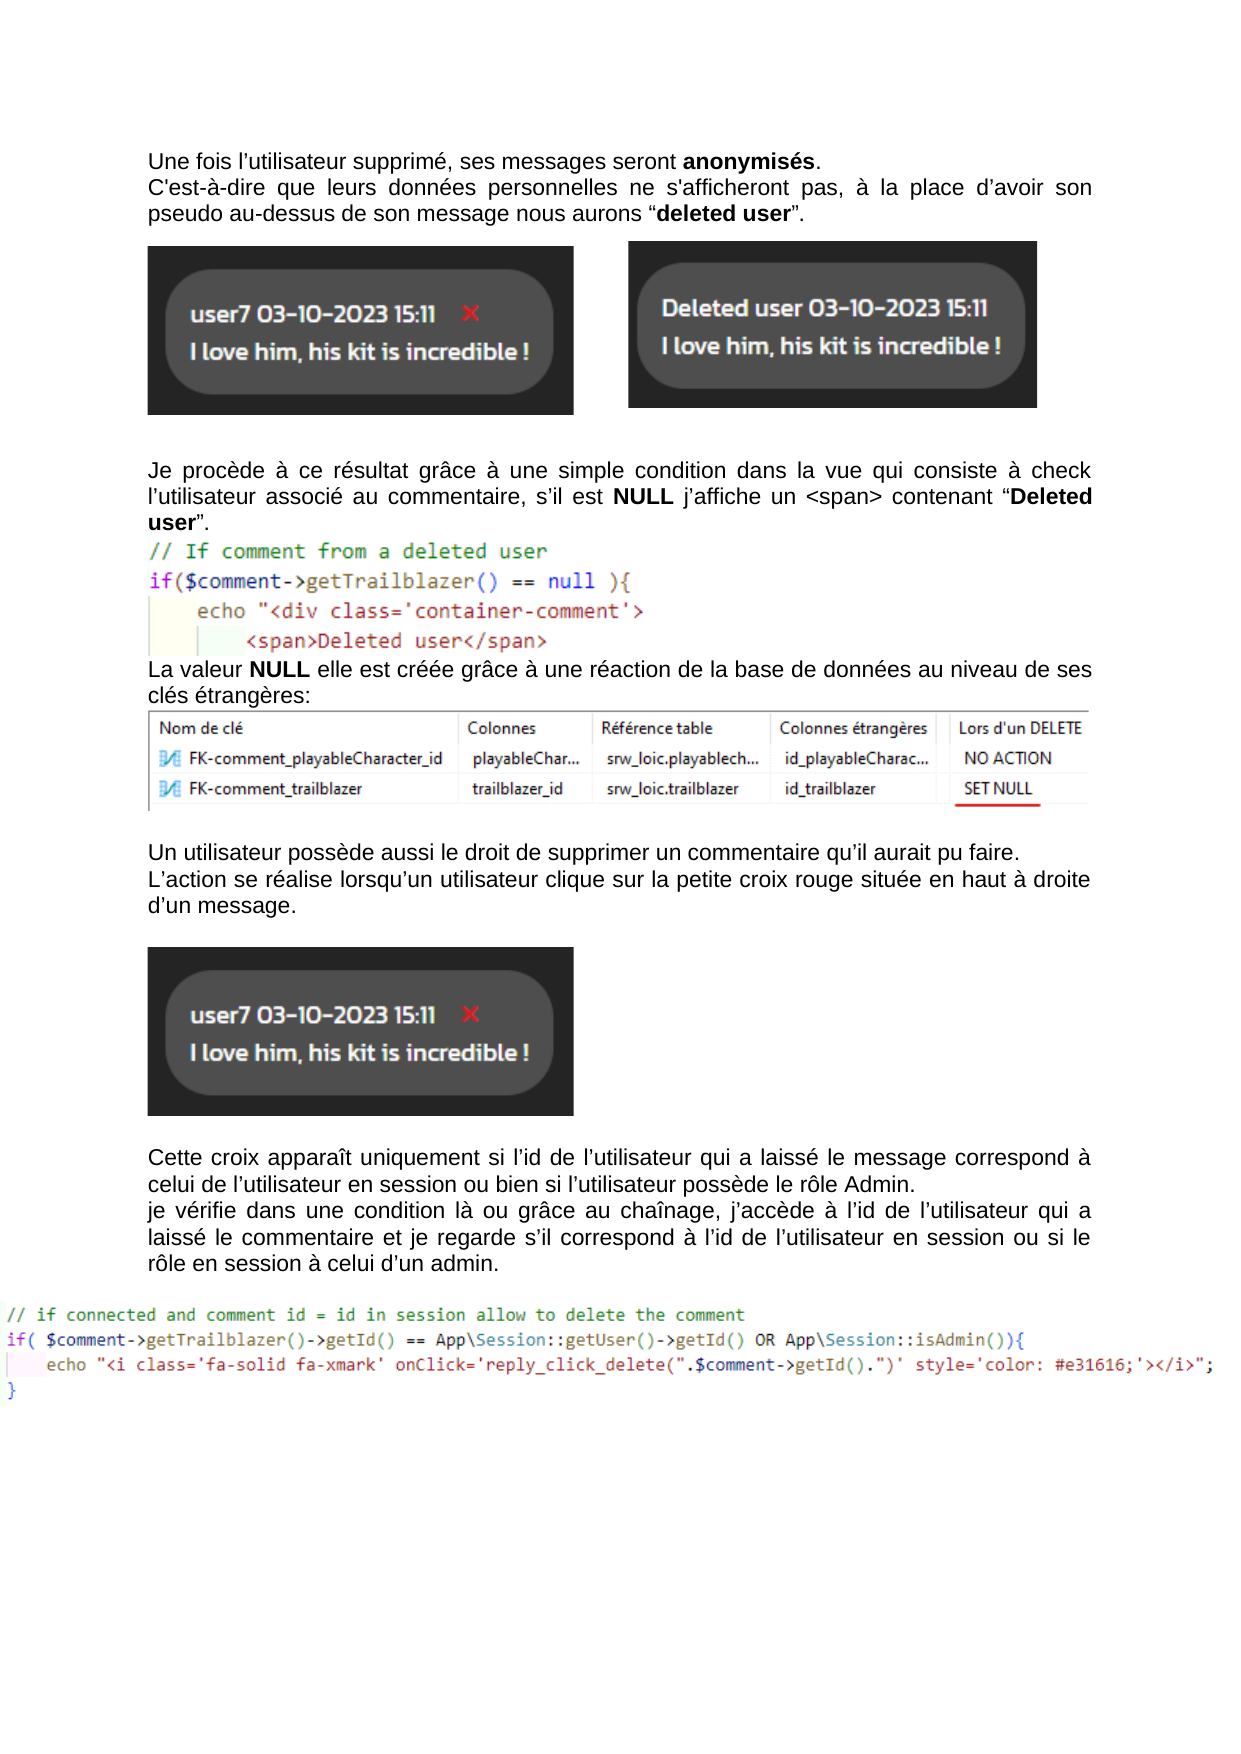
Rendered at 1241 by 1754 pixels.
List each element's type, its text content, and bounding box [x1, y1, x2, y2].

text je vérifie dans une condition là ou grâce au chaînage, j’accède à l’id de l’utilisateur qui a laissé le commentaire et je regarde s’il correspond à l’id de l’utilisateur en session ou si le rôle en session à celui d’un admin. [148, 1197, 1093, 1276]
picture [147, 947, 574, 1116]
text C'est-à-dire que leurs données personnelles ne s'afficheront pas, à la place d’avoir son pseudo au-dessus de son message nous aurons “deleted user”. [148, 174, 1093, 227]
picture [628, 241, 1038, 408]
text La valeur NULL elle est créée grâce à une réaction de la base de données au niveau de ses clés étrangères: [148, 656, 1093, 709]
text Cette croix apparaît uniquement si l’id de l’utilisateur qui a laissé le message correspond à celui de l’utilisateur en session ou bien si l’utilisateur possède le rôle Admin. [148, 1144, 1093, 1197]
picture [147, 246, 574, 415]
text Une fois l’utilisateur supprimé, ses messages seront anonymisés. [148, 148, 1093, 174]
picture [147, 708, 1089, 811]
text Un utilisateur possède aussi le droit de supprimer un commentaire qu’il aurait pu faire. [148, 839, 1093, 866]
text Je procède à ce résultat grâce à une simple condition dans la vue qui consiste à check l’utilisateur associé au commentaire, s’il est NULL j’affiche un <span> contenant “Deleted user”. [148, 457, 1093, 536]
picture [0, 1301, 1226, 1406]
text L’action se réalise lorsqu’un utilisateur clique sur la petite croix rouge située en haut à droite d’un message. [148, 866, 1093, 918]
picture [147, 535, 739, 656]
